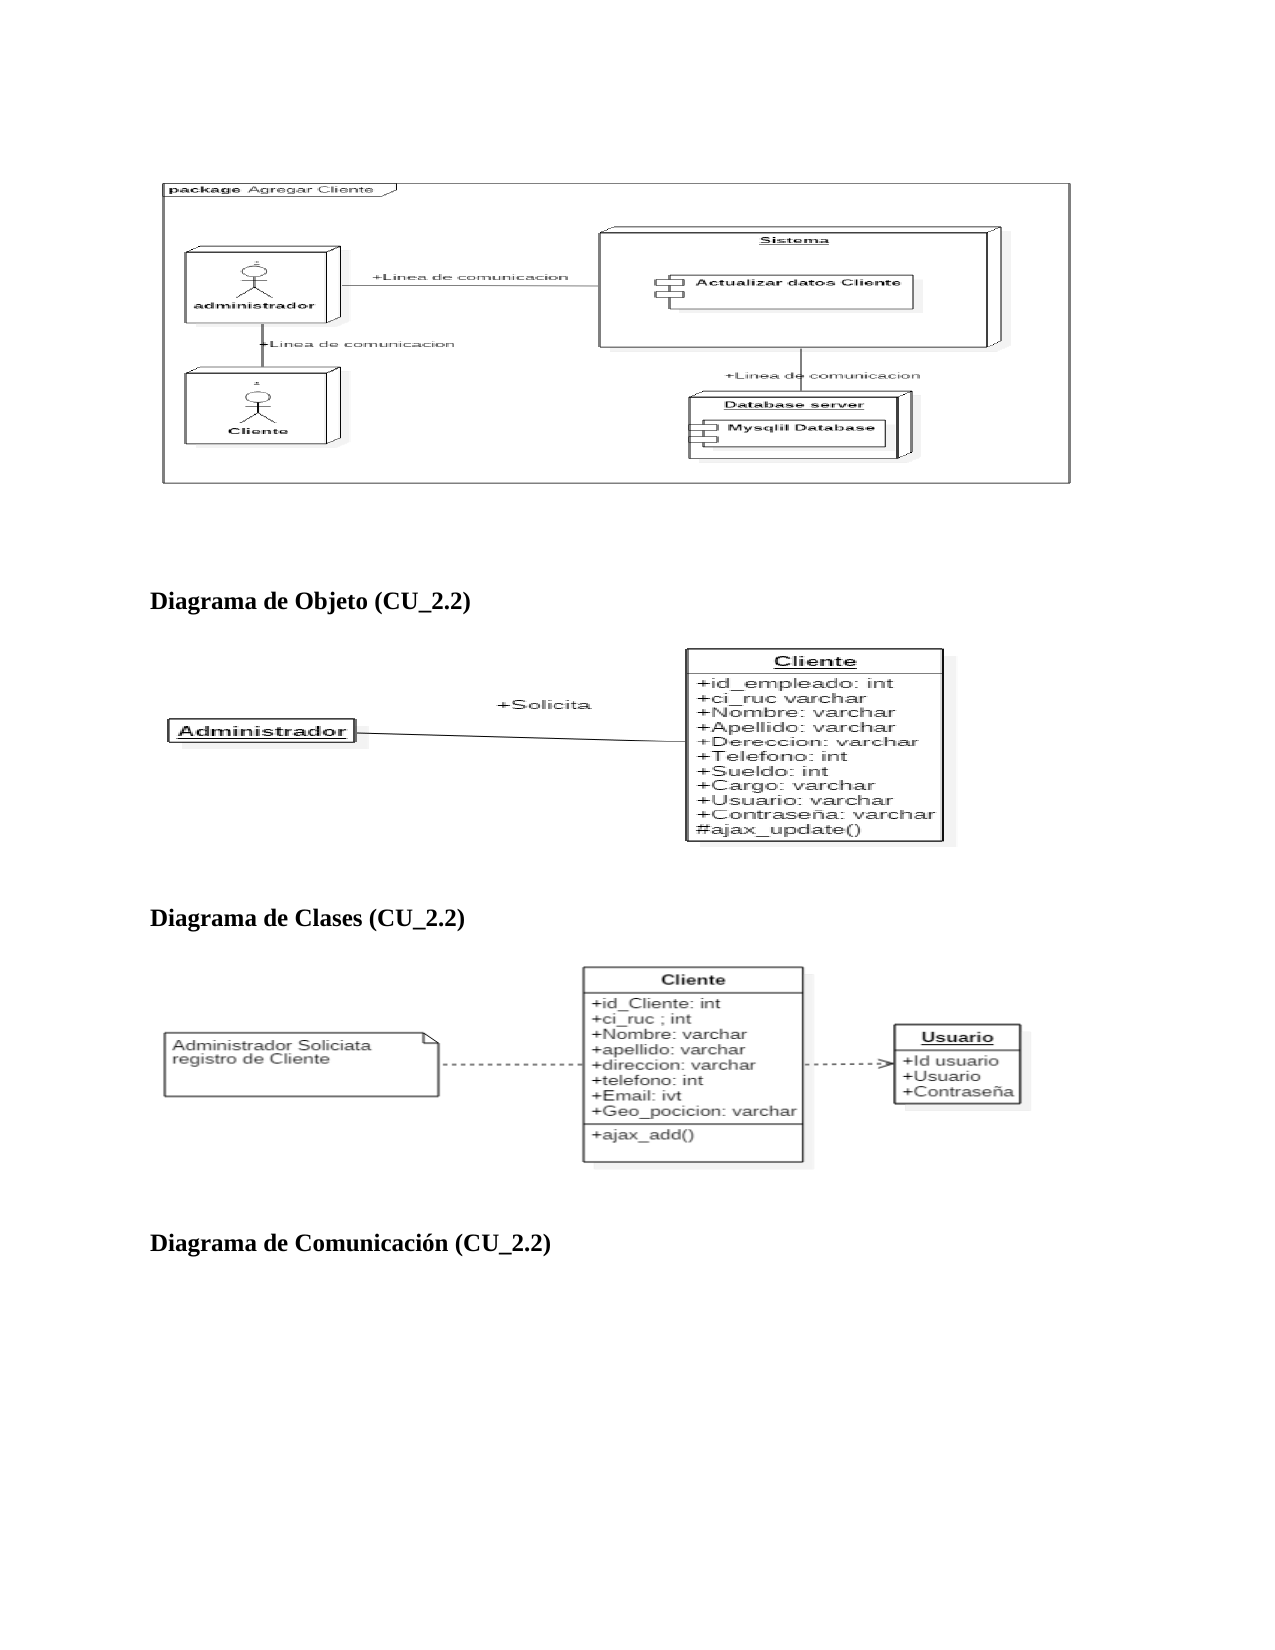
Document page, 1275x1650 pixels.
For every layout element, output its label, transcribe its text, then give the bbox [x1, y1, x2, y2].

text Diagrama de Comunicación (CU_2.2) [150, 1228, 1125, 1256]
picture [150, 957, 1079, 1203]
picture [150, 639, 1019, 879]
text Diagrama de Clases (CU_2.2) [150, 903, 1125, 932]
text Diagrama de Objeto (CU_2.2) [150, 586, 1125, 614]
picture [150, 177, 1126, 507]
